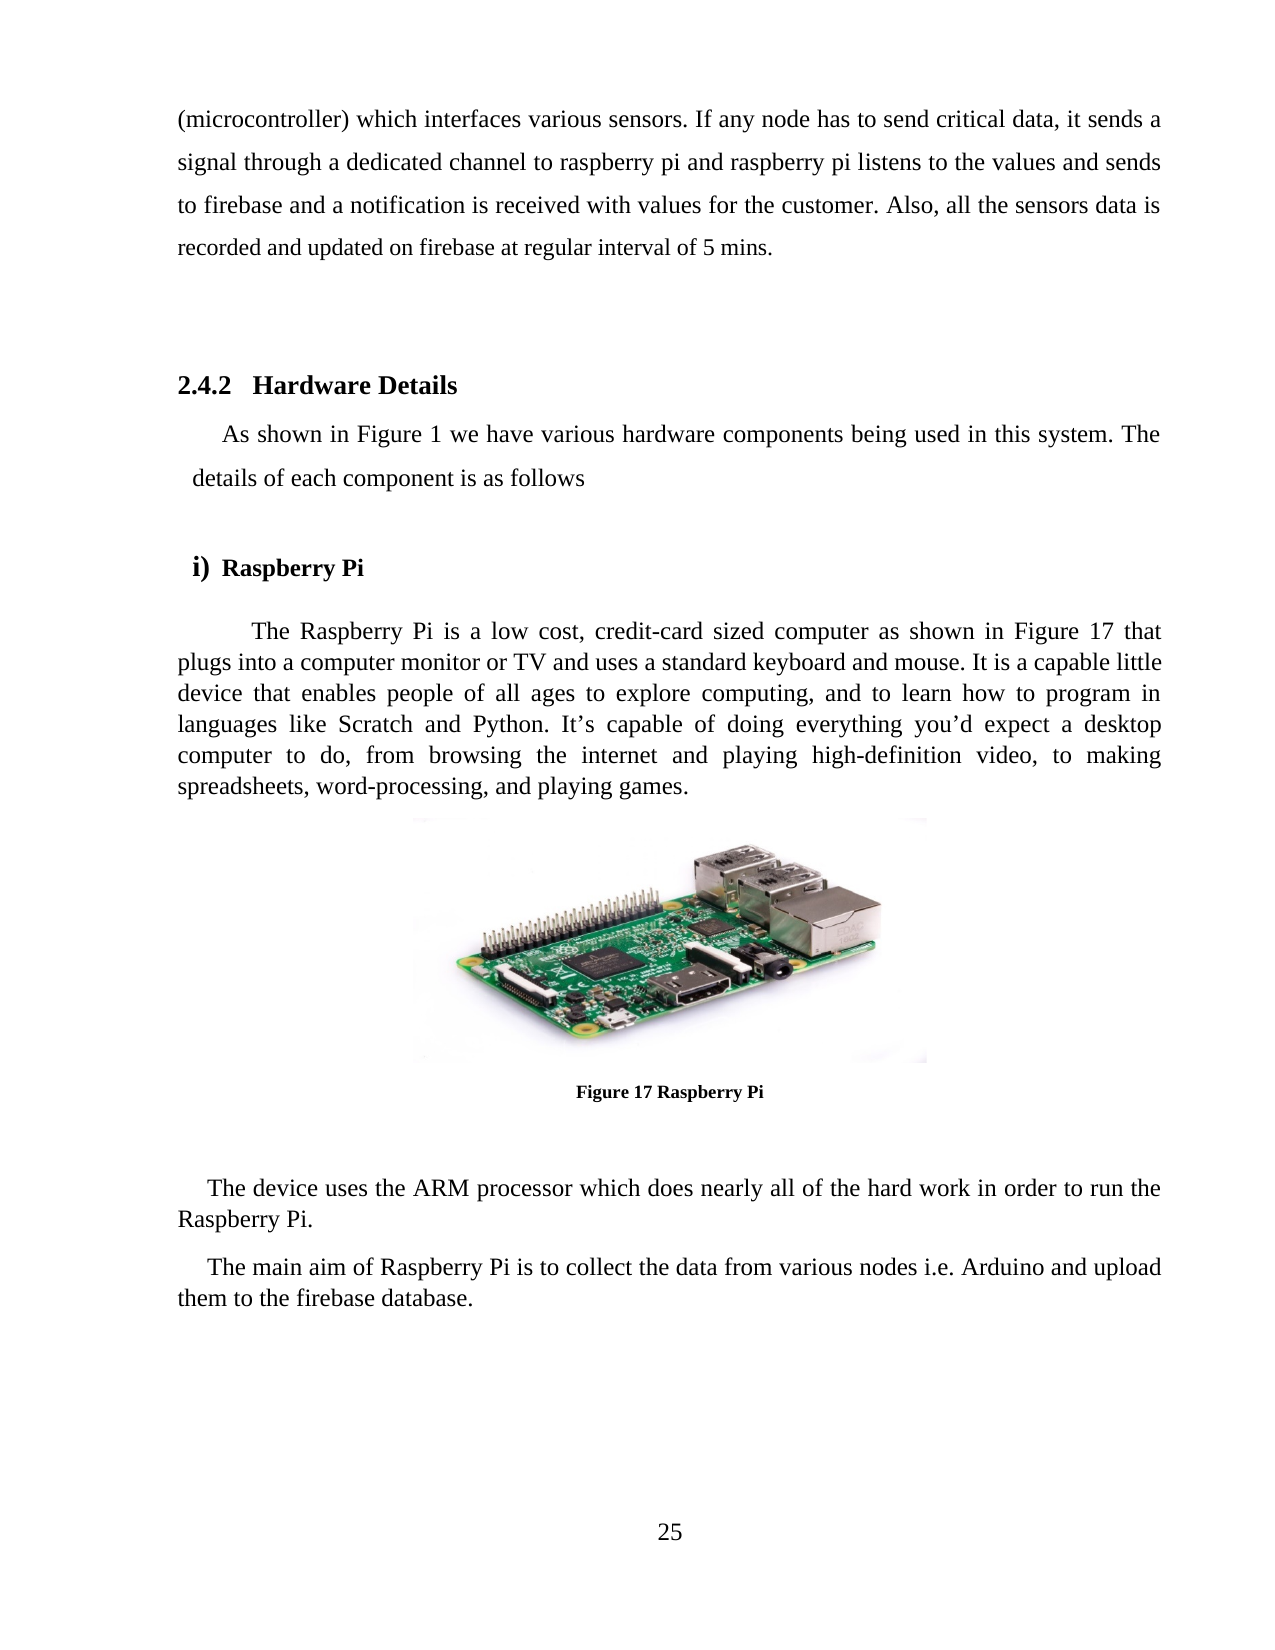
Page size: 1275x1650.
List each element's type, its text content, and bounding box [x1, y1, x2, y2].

text The Raspberry Pi is a low cost, credit-card sized computer as shown in Figure 17 that plugs into a computer monitor or TV and uses a standard keyboard and mouse. It is a capable little device that enables people of all ages to explore computing, and to learn how to program in languages like Scratch and Python. It’s capable of doing everything you’d expect a desktop computer to do, from browsing the internet and playing high-definition video, to making spreadsheets, word-processing, and playing games. [177, 616, 1162, 800]
text Figure 17 Raspberry Pi [177, 1081, 1162, 1103]
text The main aim of Raspberry Pi is to collect the data from various nodes i.e. Arduino and upload them to the firebase database. [177, 1252, 1162, 1312]
list Raspberry Pi [192, 549, 1162, 582]
text The device uses the ARM processor which does nearly all of the hard work in order to run the Raspberry Pi. [177, 1173, 1162, 1233]
text As shown in Figure 1 we have various hardware components being used in this system. The details of each component is as follows [192, 419, 1162, 491]
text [177, 104, 1162, 260]
text 2.4.2 Hardware Details [177, 369, 1162, 400]
picture [413, 818, 927, 1063]
